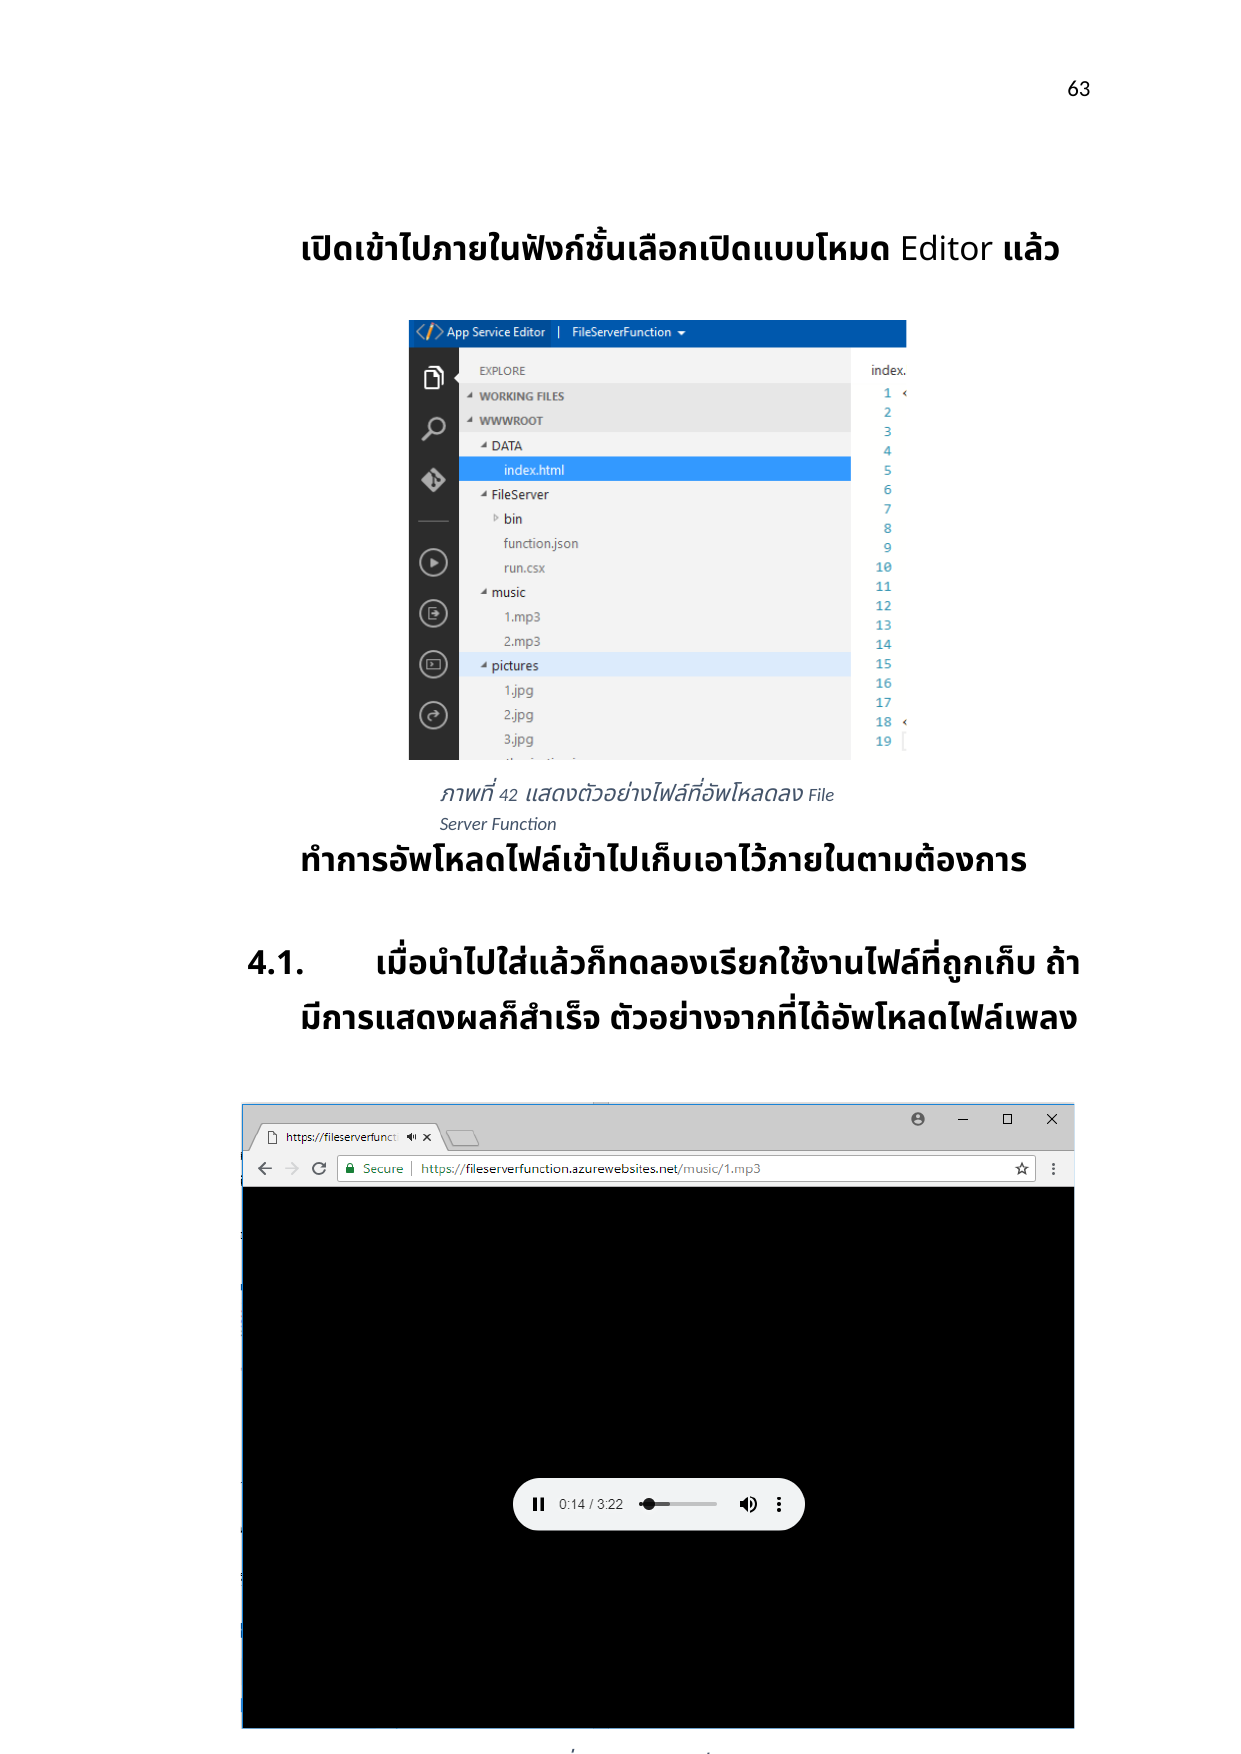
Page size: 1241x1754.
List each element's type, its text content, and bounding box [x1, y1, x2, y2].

picture [408, 320, 907, 760]
list เมื่อนำไปใส่แล้วก็ทดลองเรียกใช้งานไฟล์ที่ถูกเก็บ ถ้ามีการแสดงผลก็สำเร็จ ตัวอย่างจากที่ได้อัพโหลดไฟล์เพลงและภาพลงไปแล้วก็ลองทำการเรียกมาแสดงผลสักไฟล์นึง โดยจะทำการเรียกใช้งานไฟล์เพลงออกมาแสดง [247, 939, 1090, 1044]
picture [240, 1102, 1075, 1729]
